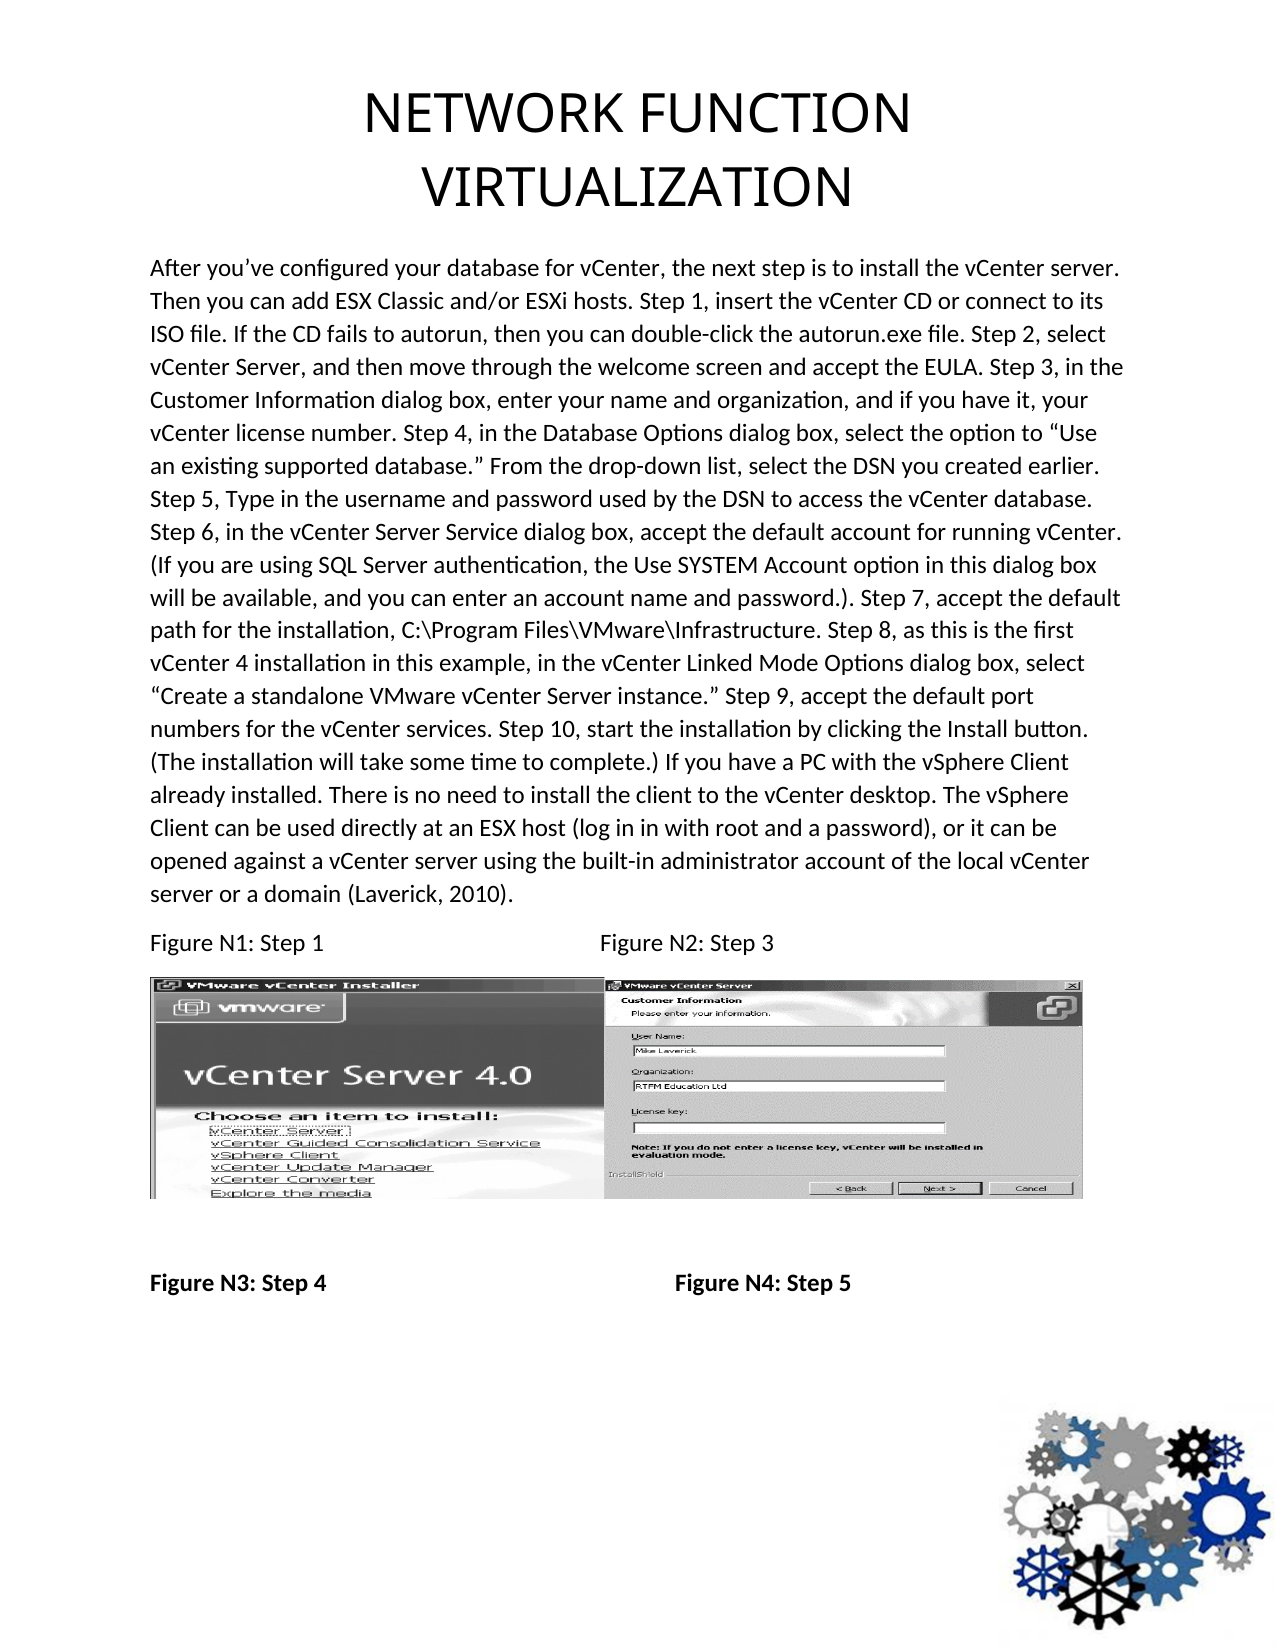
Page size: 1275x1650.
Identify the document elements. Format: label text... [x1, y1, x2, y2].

text Figure N1: Step 1 Figure N2: Step 3 [150, 928, 1125, 958]
picture [150, 977, 1083, 1199]
picture [999, 1394, 1275, 1649]
text Figure N3: Step 4 Figure N4: Step 5 [150, 1268, 1125, 1298]
text After you’ve configured your database for vCenter, the next step is to install the vCenter server. Then you can add ESX Classic and/or ESXi hosts. Step 1, insert the vCenter CD or connect to its ISO file. If the CD fails to autorun, then you can double-click the autorun.exe file. Step 2, select vCenter Server, and then move through the welcome screen and accept the EULA. Step 3, in the Customer Information dialog box, enter your name and organization, and if you have it, your vCenter license number. Step 4, in the Database Options dialog box, select the option to “Use an existing supported database.” From the drop-down list, select the DSN you created earlier. Step 5, Type in the username and password used by the DSN to access the vCenter database. Step 6, in the vCenter Server Service dialog box, accept the default account for running vCenter. (If you are using SQL Server authentication, the Use SYSTEM Account option in this dialog box will be available, and you can enter an account name and password.). Step 7, accept the default path for the installation, C:\Program Files\VMware\Infrastructure. Step 8, as this is the first vCenter 4 installation in this example, in the vCenter Linked Mode Options dialog box, select “Create a standalone VMware vCenter Server instance.” Step 9, accept the default port numbers for the vCenter services. Step 10, start the installation by clicking the Install button. (The installation will take some time to complete.) If you have a PC with the vSphere Client already installed. There is no need to install the client to the vCenter desktop. The vSphere Client can be used directly at an ESX host (log in in with root and a password), or it can be opened against a vCenter server using the built-in administrator account of the local vCenter server or a domain (Laverick, 2010). [150, 253, 1125, 908]
